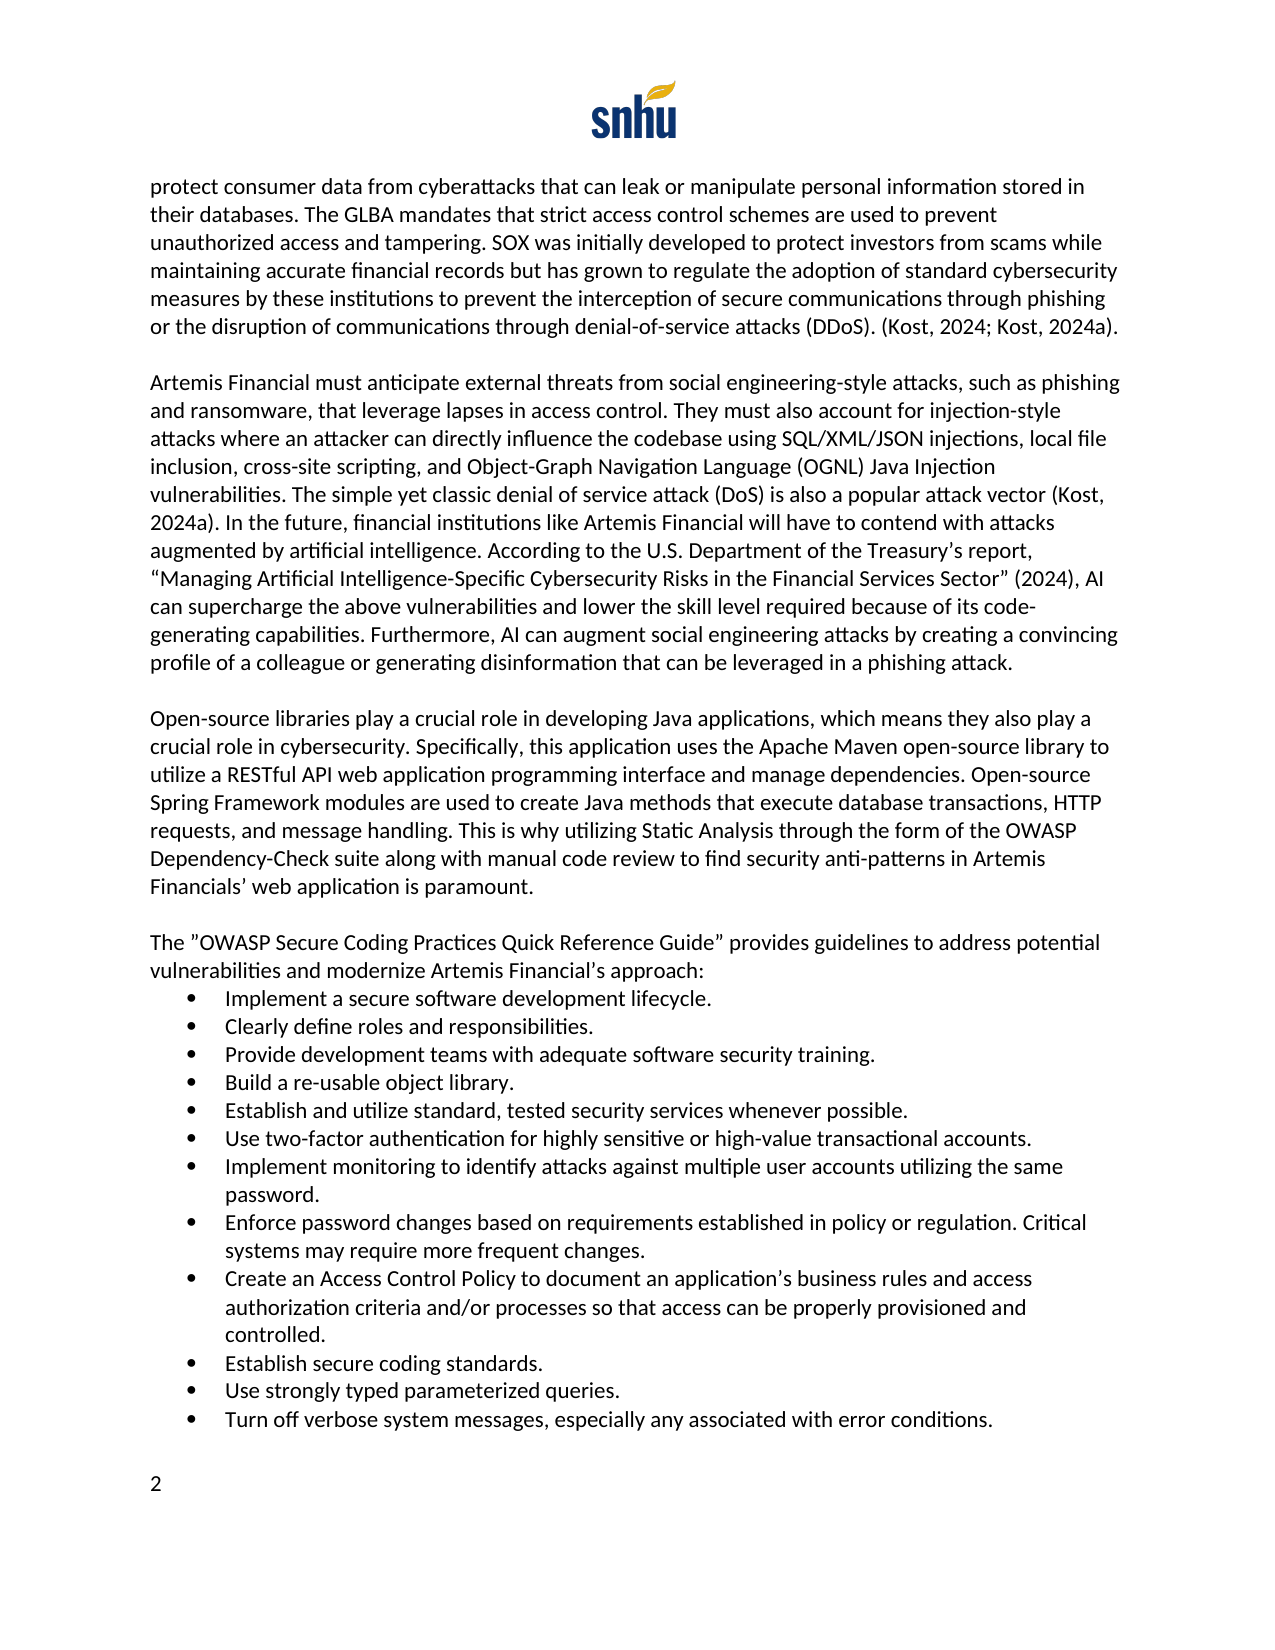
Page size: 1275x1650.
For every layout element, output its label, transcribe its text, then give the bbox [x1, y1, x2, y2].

list Establish secure coding standards. [187, 1349, 1125, 1377]
list Clearly define roles and responsibilities. [187, 1012, 1125, 1040]
list Create an Access Control Policy to document an application’s business rules and access authorization criteria and/or processes so that access can be properly provisioned and controlled. [187, 1264, 1125, 1349]
text Open-source libraries play a crucial role in developing Java applications, which means they also play a crucial role in cybersecurity. Specifically, this application uses the Apache Maven open-source library to utilize a RESTful API web application programming interface and manage dependencies. Open-source Spring Framework modules are used to create Java methods that execute database transactions, HTTP requests, and message handling. This is why utilizing Static Analysis through the form of the OWASP Dependency-Check suite along with manual code review to find security anti-patterns in Artemis Financials’ web application is paramount. [150, 704, 1125, 900]
list Turn off verbose system messages, especially any associated with error conditions. [187, 1405, 1125, 1433]
list Enforce password changes based on requirements established in policy or regulation. Critical systems may require more frequent changes. [187, 1208, 1125, 1264]
list Implement a secure software development lifecycle. [187, 984, 1125, 1012]
list Provide development teams with adequate software security training. [187, 1040, 1125, 1068]
picture [572, 75, 703, 147]
list Implement monitoring to identify attacks against multiple user accounts utilizing the same password. [187, 1152, 1125, 1208]
text The ”OWASP Secure Coding Practices Quick Reference Guide” provides guidelines to address potential vulnerabilities and modernize Artemis Financial’s approach: [150, 928, 1125, 984]
text Artemis Financial must anticipate external threats from social engineering-style attacks, such as phishing and ransomware, that leverage lapses in access control. They must also account for injection-style attacks where an attacker can directly influence the codebase using SQL/XML/JSON injections, local file inclusion, cross-site scripting, and Object-Graph Navigation Language (OGNL) Java Injection vulnerabilities. The simple yet classic denial of service attack (DoS) is also a popular attack vector (Kost, 2024a). In the future, financial institutions like Artemis Financial will have to contend with attacks augmented by artificial intelligence. According to the U.S. Department of the Treasury’s report, “Managing Artificial Intelligence-Specific Cybersecurity Risks in the Financial Services Sector” (2024), AI can supercharge the above vulnerabilities and lower the skill level required because of its code-generating capabilities. Furthermore, AI can augment social engineering attacks by creating a convincing profile of a colleague or generating disinformation that can be leveraged in a phishing attack. [150, 368, 1125, 676]
list Build a re-usable object library. [187, 1068, 1125, 1096]
list Establish and utilize standard, tested security services whenever possible. [187, 1096, 1125, 1124]
list Use two-factor authentication for highly sensitive or high-value transactional accounts. [187, 1124, 1125, 1152]
list Use strongly typed parameterized queries. [187, 1377, 1125, 1405]
